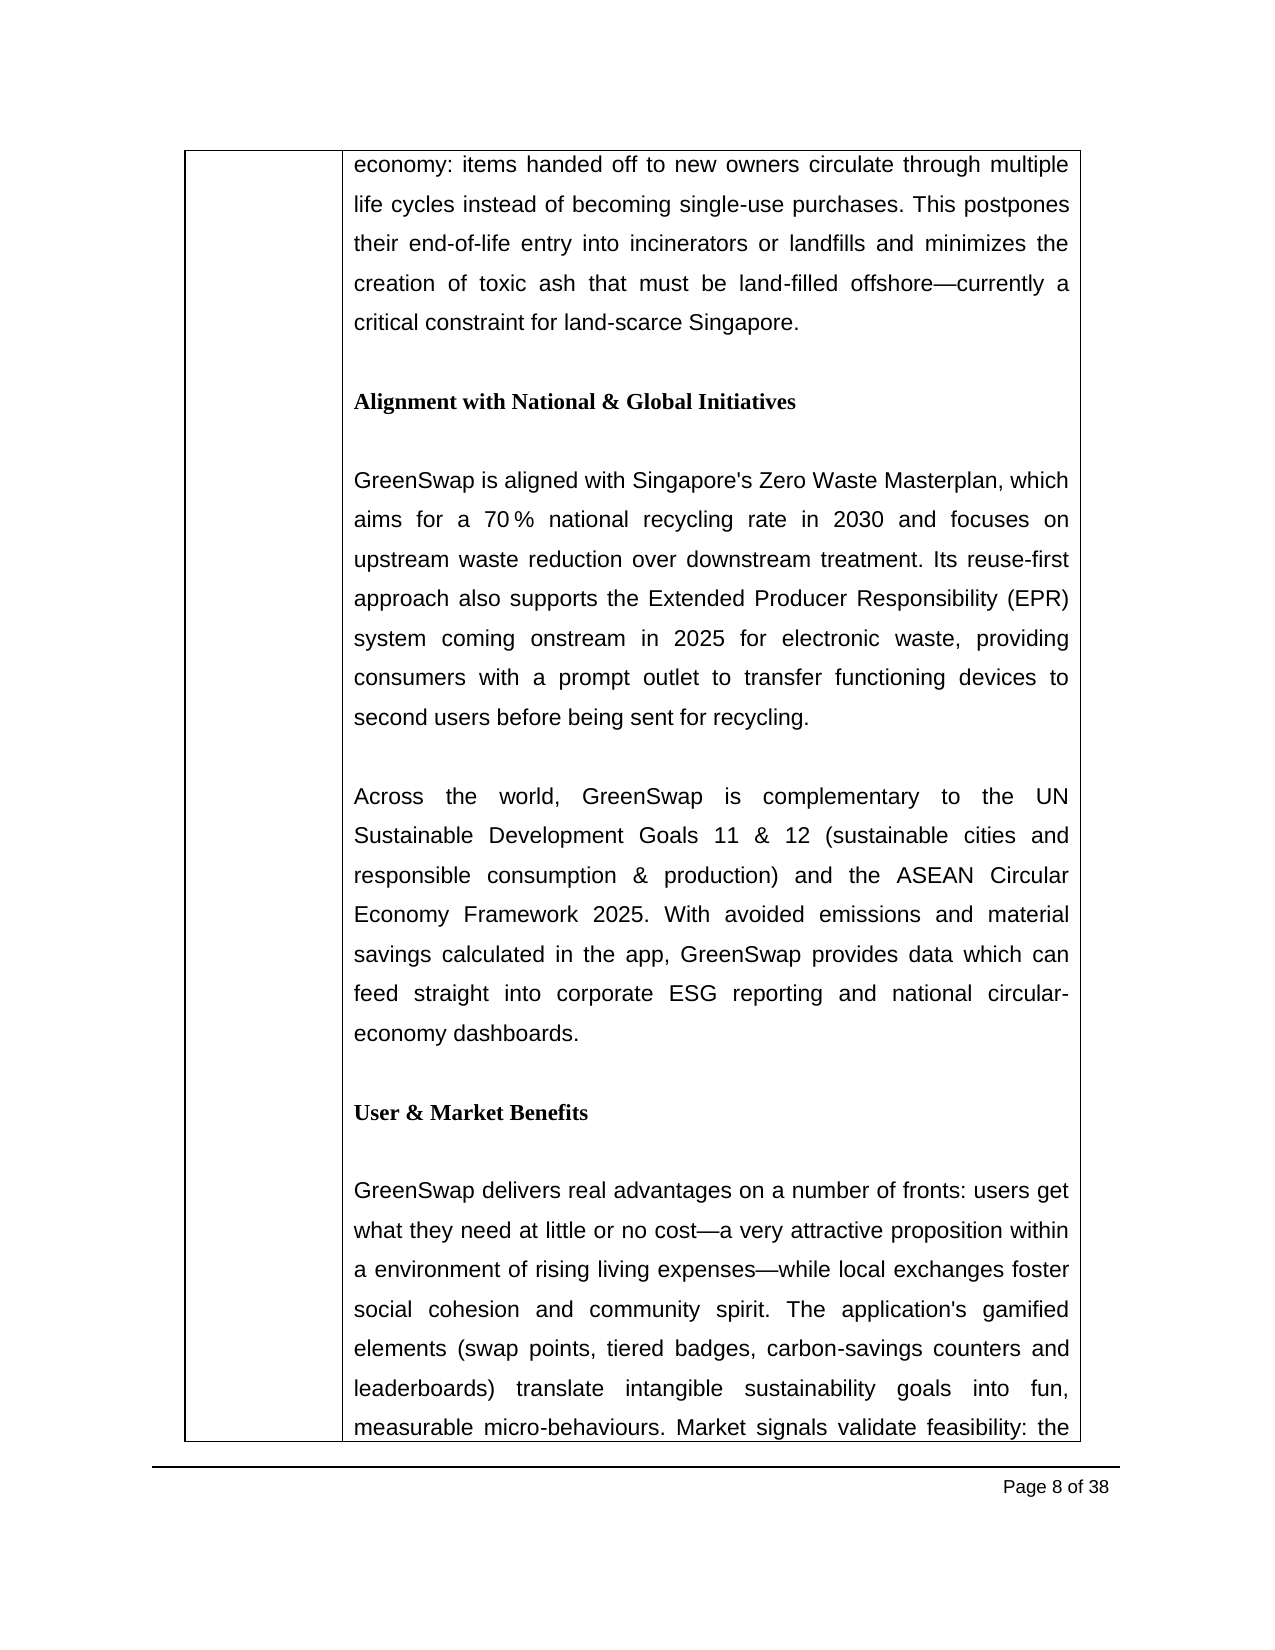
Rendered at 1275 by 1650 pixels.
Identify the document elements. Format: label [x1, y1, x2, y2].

table_cell [343, 151, 1080, 1441]
table_cell [186, 151, 342, 1441]
